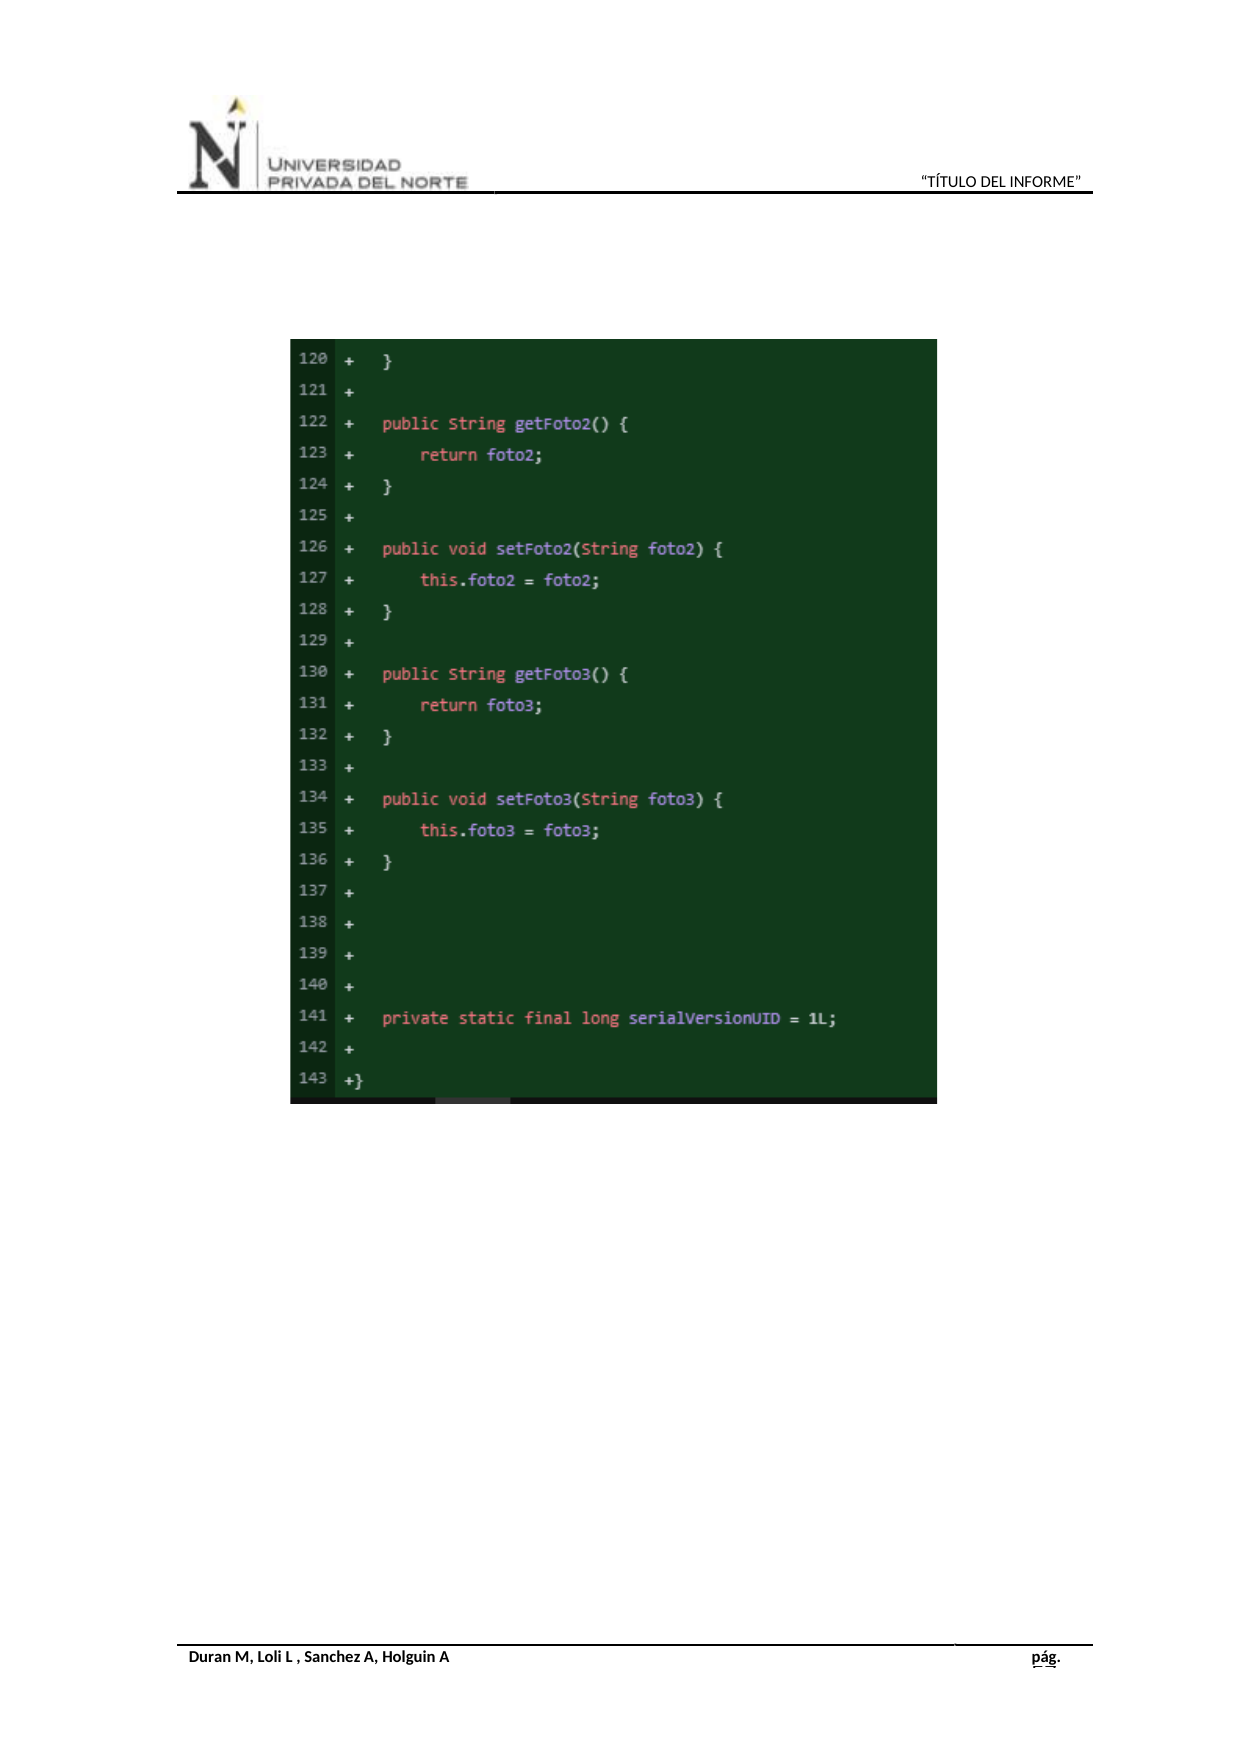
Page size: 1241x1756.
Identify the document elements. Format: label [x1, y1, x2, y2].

picture [290, 339, 938, 1104]
picture [188, 95, 469, 191]
